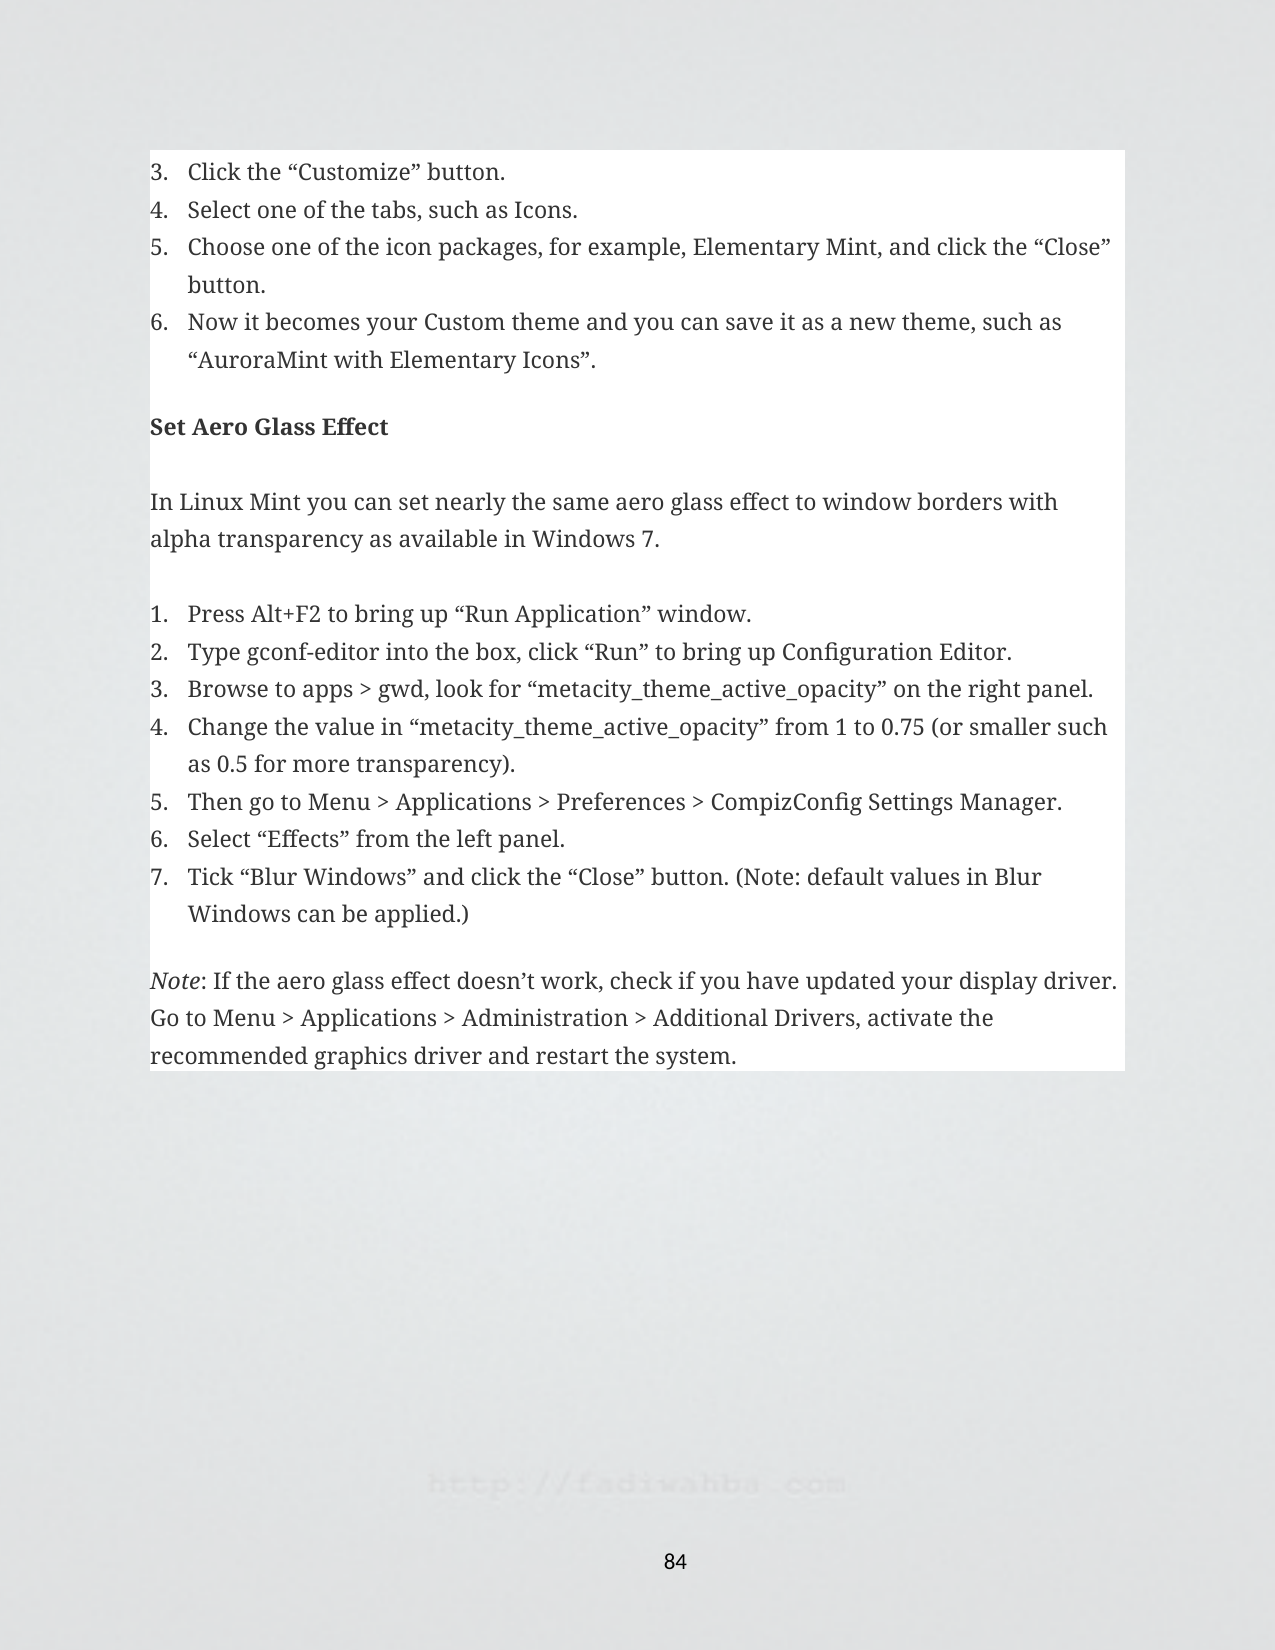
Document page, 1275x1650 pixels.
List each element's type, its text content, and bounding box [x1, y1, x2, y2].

text Note: If the aero glass effect doesn’t work, check if you have updated your display driver. Go to Menu > Applications > Administration > Additional Drivers, activate the recommended graphics driver and restart the system. [150, 958, 1125, 1071]
list Now it becomes your Custom theme and you can save it as a new theme, such as “AuroraMint with Elementary Icons”. [150, 300, 1125, 375]
list Select one of the tabs, such as Icons. [150, 187, 1125, 225]
list Tick “Blur Windows” and click the “Close” button. (Note: default values in Blur Windows can be applied.) [150, 854, 1125, 929]
list Change the value in “metacity_theme_active_opacity” from 1 to 0.75 (or smaller such as 0.5 for more transparency). [150, 704, 1125, 779]
list Click the “Customize” button. [150, 150, 1125, 187]
text Set Aero Glass Effect [150, 404, 1125, 442]
text In Linux Mint you can set nearly the same aero glass effect to window borders with alpha transparency as available in Windows 7. [150, 479, 1125, 554]
list Choose one of the icon packages, for example, Elementary Mint, and click the “Close” button. [150, 225, 1125, 300]
list Type gconf-editor into the box, click “Run” to bring up Configuration Editor. [150, 629, 1125, 667]
list Press Alt+F2 to bring up “Run Application” window. [150, 592, 1125, 629]
list Then go to Menu > Applications > Preferences > CompizConfig Settings Manager. [150, 779, 1125, 817]
list Browse to apps > gwd, look for “metacity_theme_active_opacity” on the right panel. [150, 667, 1125, 704]
list Select “Effects” from the left panel. [150, 817, 1125, 854]
